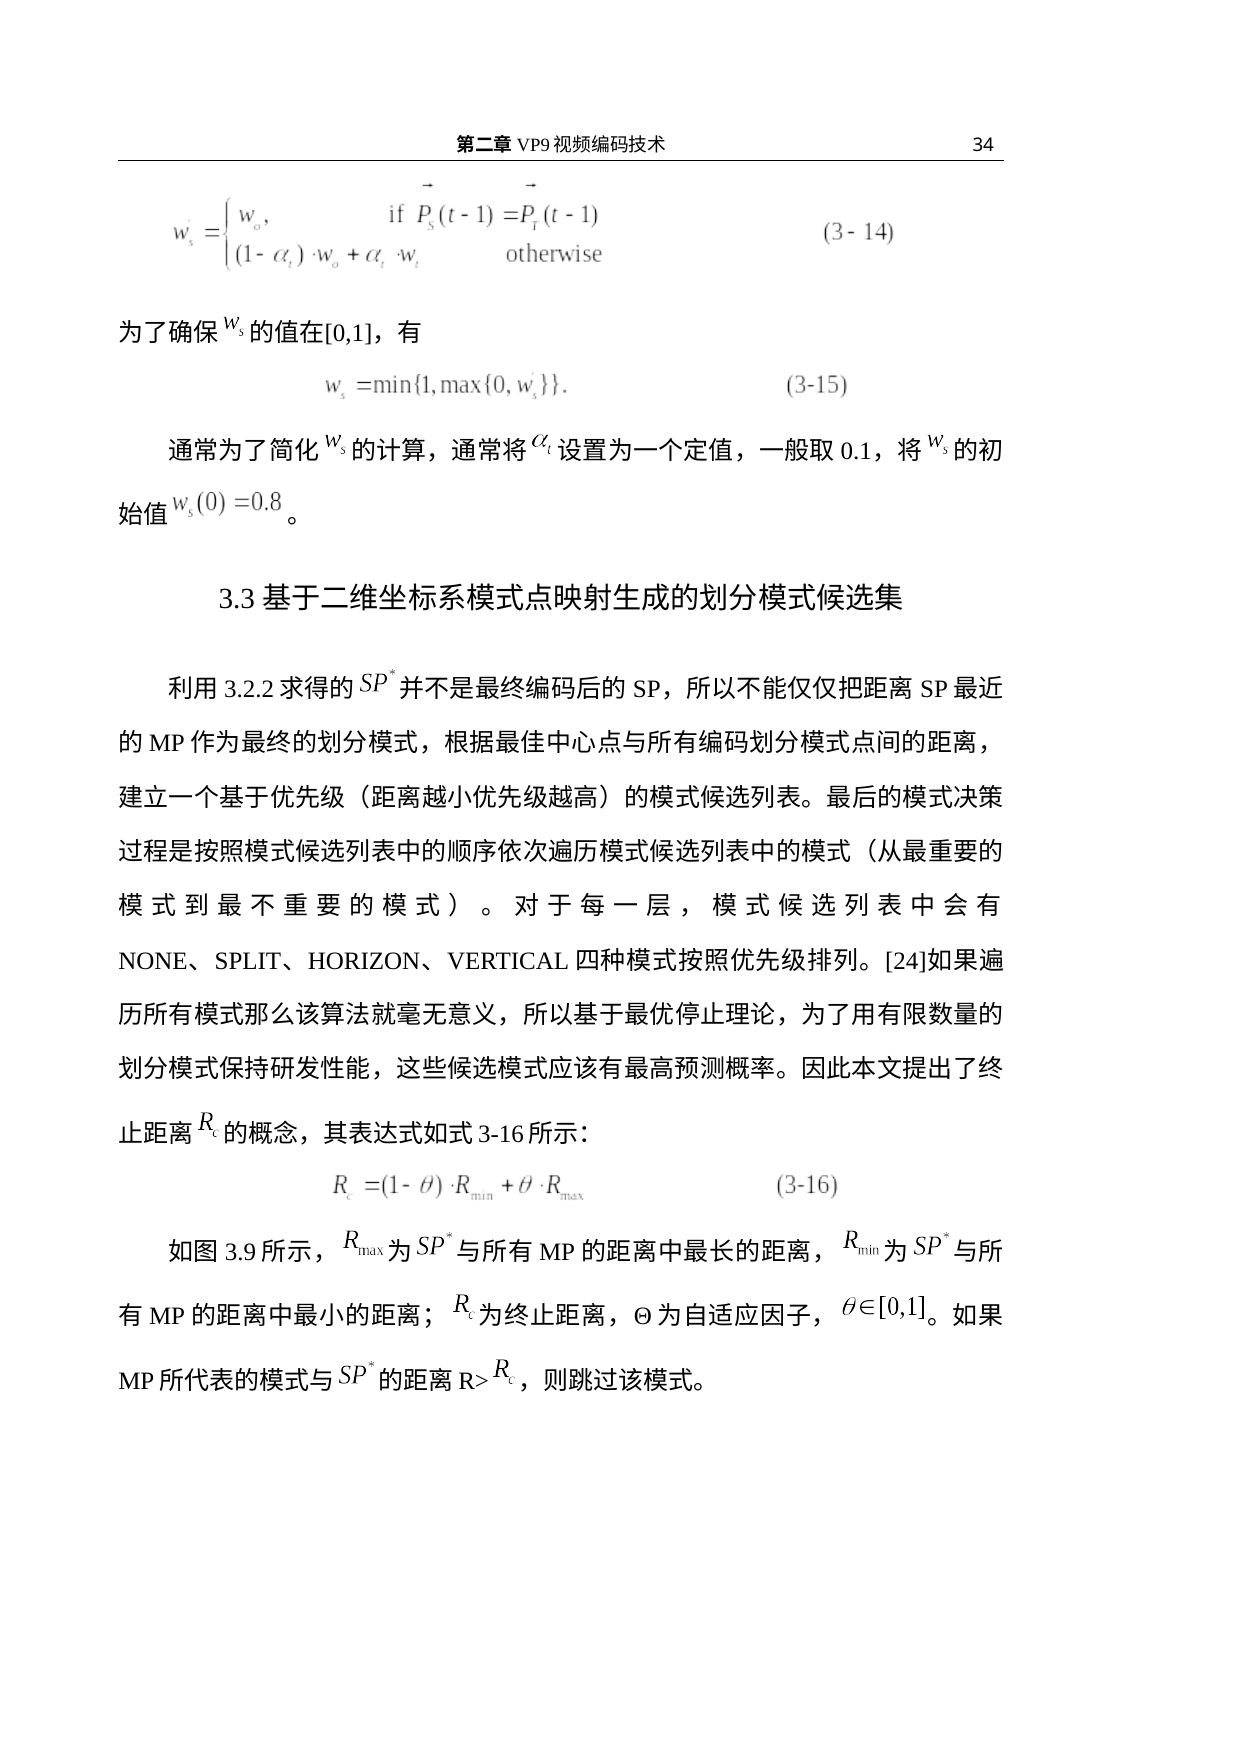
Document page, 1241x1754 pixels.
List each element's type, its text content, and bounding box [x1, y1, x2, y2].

text 如图3.9所示，为与所有MP的距离中最长的距离，为与所有MP的距离中最小的距离；为终止距离，Θ为自适应因子，。如果MP所代表的模式与的距离R>，则跳过该模式。 [118, 1221, 1004, 1396]
text 通常为了简化的计算，通常将设置为一个定值，一般取0.1，将的初始值。 [118, 420, 1004, 531]
subtitle 3.3 基于二维坐标系模式点映射生成的划分模式候选集 [118, 574, 1004, 617]
text 利用3.2.2求得的并不是最终编码后的SP，所以不能仅仅把距离SP最近的MP作为最终的划分模式，根据最佳中心点与所有编码划分模式点间的距离，建立一个基于优先级（距离越小优先级越高）的模式候选列表。最后的模式决策过程是按照模式候选列表中的顺序依次遍历模式候选列表中的模式（从最重要的模式到最不重要的模式）。对于每一层，模式候选列表中会有NONE、SPLIT、HORIZON、VERTICAL四种模式按照优先级排列。[24]如果遍历所有模式那么该算法就毫无意义，所以基于最优停止理论，为了用有限数量的划分模式保持研发性能，这些候选模式应该有最高预测概率。因此本文提出了终止距离的概念，其表达式如式3-16所示： [118, 663, 1004, 1149]
text 为了确保的值在[0,1]，有 [118, 302, 1004, 349]
